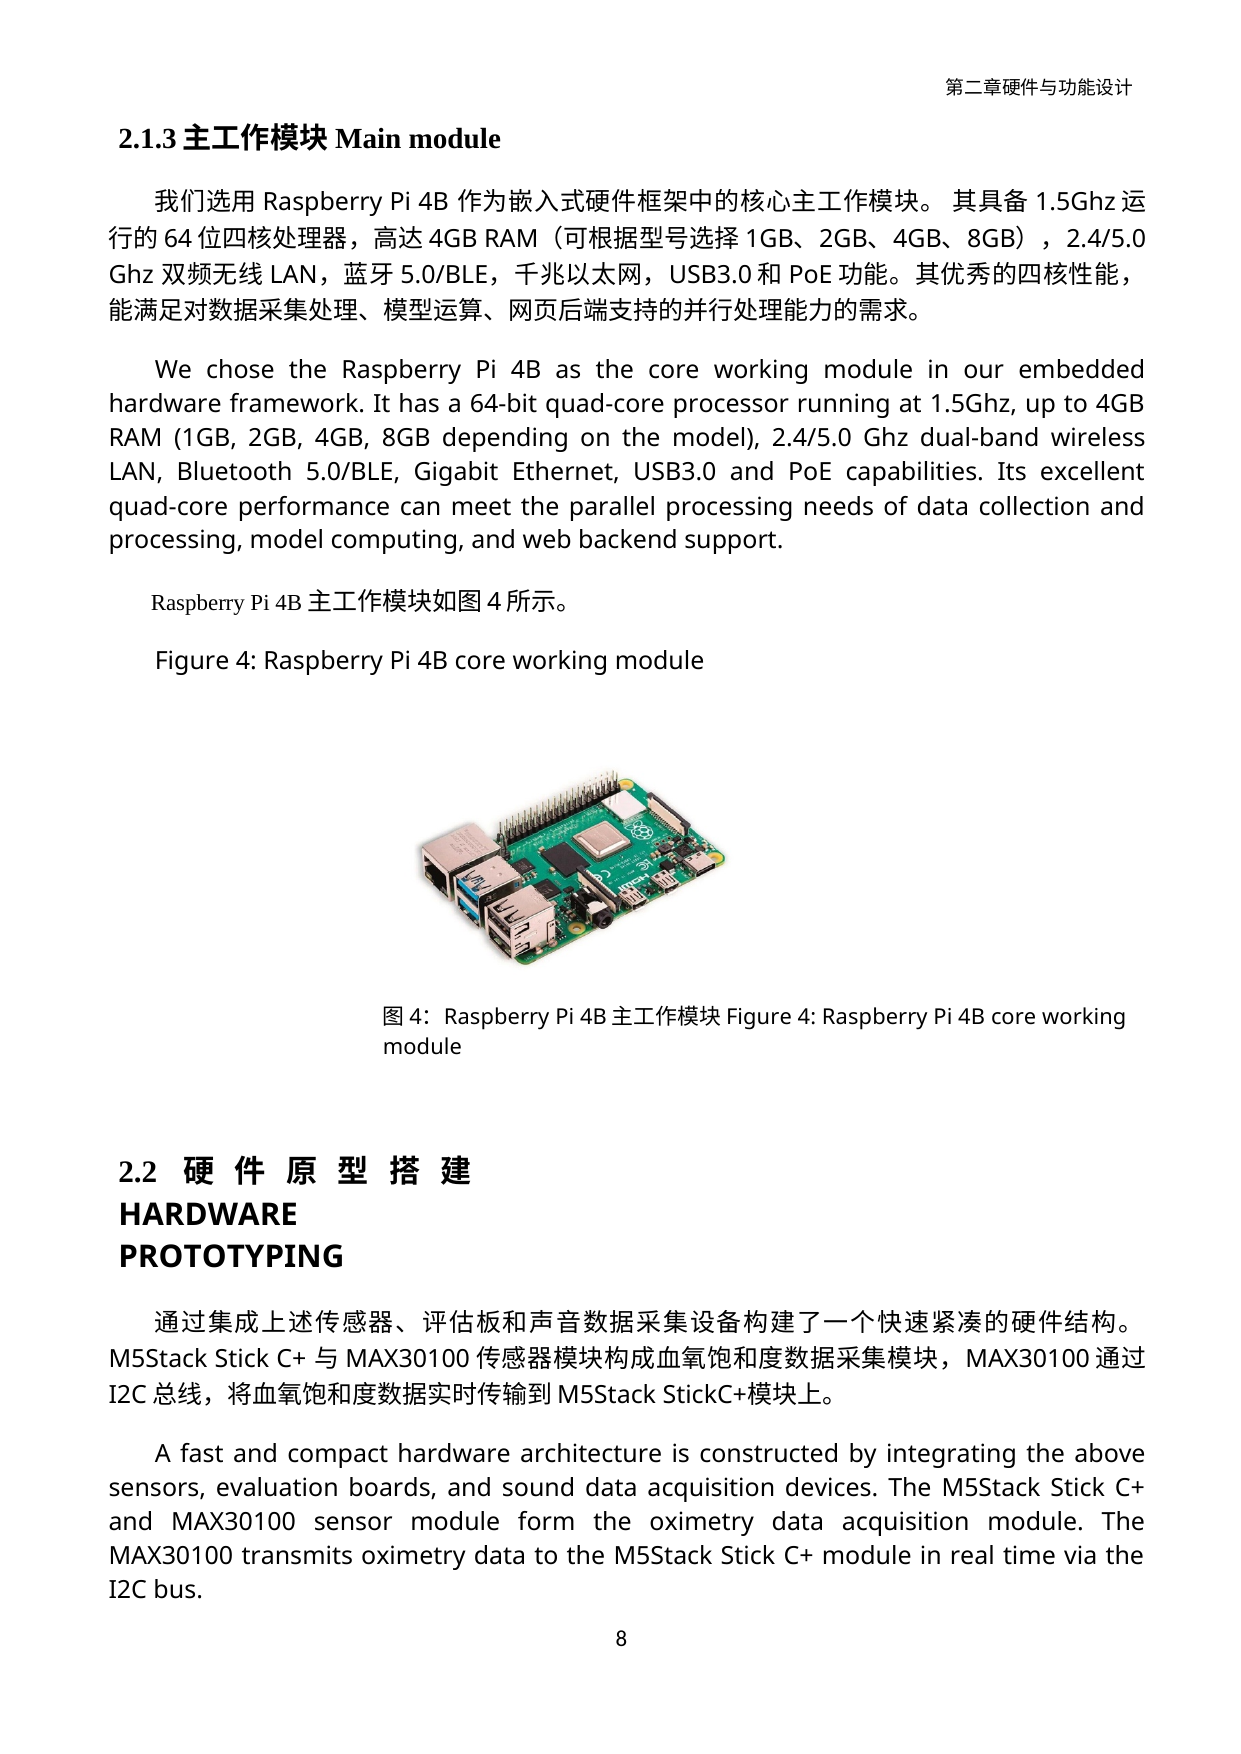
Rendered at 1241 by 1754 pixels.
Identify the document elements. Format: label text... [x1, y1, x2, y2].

text 我们选用Raspberry Pi 4B 作为嵌入式硬件框架中的核心主工作模块。 其具备1.5Ghz运行的64位四核处理器，高达4GB RAM（可根据型号选择1GB、2GB、4GB、8GB），2.4/5.0 Ghz 双频无线LAN，蓝牙5.0/BLE，千兆以太网，USB3.0和PoE功能。其优秀的四核性能，能满足对数据采集处理、模型运算、网页后端支持的并行处理能力的需求。 [108, 182, 1146, 327]
text 2.1.3主工作模块 Main module [118, 114, 1146, 157]
text 2.2硬件原型搭建HARDWARE PROTOTYPING [118, 1147, 471, 1277]
picture [382, 760, 763, 975]
text 图4：Raspberry Pi 4B主工作模块Figure 4: Raspberry Pi 4B core working module [383, 999, 1146, 1061]
text We chose the Raspberry Pi 4B as the core working module in our embedded hardware framework. It has a 64-bit quad-core processor running at 1.5Ghz, up to 4GB RAM (1GB, 2GB, 4GB, 8GB depending on the model), 2.4/5.0 Ghz dual-band wireless LAN, Bluetooth 5.0/BLE, Gigabit Ethernet, USB3.0 and PoE capabilities. Its excellent quad-core performance can meet the parallel processing needs of data collection and processing, model computing, and web backend support. [108, 352, 1146, 556]
text A fast and compact hardware architecture is constructed by integrating the above sensors, evaluation boards, and sound data acquisition devices. The M5Stack Stick C+ and MAX30100 sensor module form the oximetry data acquisition module. The MAX30100 transmits oximetry data to the M5Stack Stick C+ module in real time via the I2C bus. [108, 1436, 1146, 1606]
text Figure 4: Raspberry Pi 4B core working module [108, 642, 1146, 677]
text Raspberry Pi 4B主工作模块如图4所示。 [108, 581, 1146, 617]
text 通过集成上述传感器、评估板和声音数据采集设备构建了一个快速紧凑的硬件结构。 M5Stack Stick C+ 与MAX30100传感器模块构成血氧饱和度数据采集模块，MAX30100通过I2C总线，将血氧饱和度数据实时传输到M5Stack StickC+模块上。 [108, 1302, 1146, 1411]
